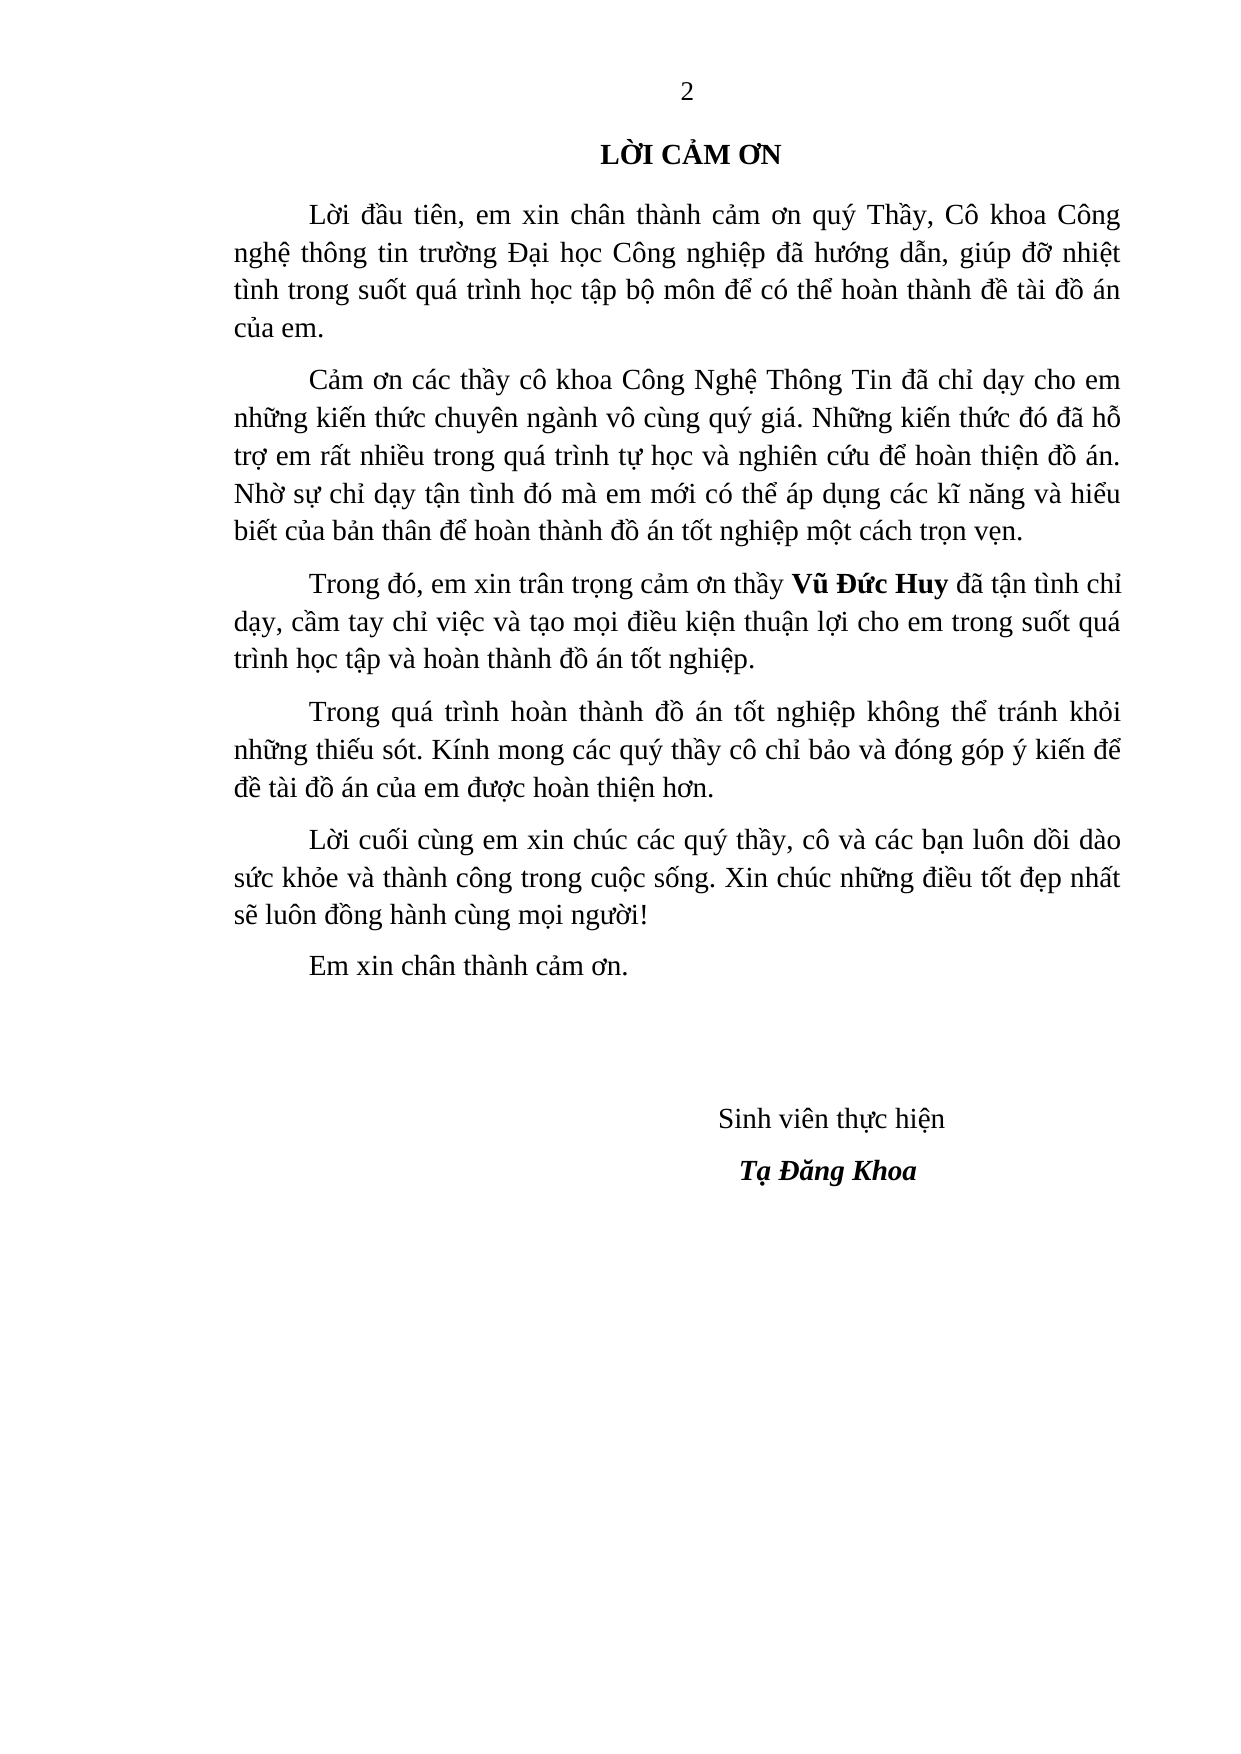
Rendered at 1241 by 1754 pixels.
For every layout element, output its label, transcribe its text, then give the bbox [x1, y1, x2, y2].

text Trong đó, em xin trân trọng cảm ơn thầy Vũ Đức Huy đã tận tình chỉ dạy, cầm tay chỉ việc và tạo mọi điều kiện thuận lợi cho em trong suốt quá trình học tập và hoàn thành đồ án tốt nghiệp. [233, 566, 1122, 675]
text Cảm ơn các thầy cô khoa Công Nghệ Thông Tin đã chỉ dạy cho em những kiến thức chuyên ngành vô cùng quý giá. Những kiến thức đó đã hỗ trợ em rất nhiều trong quá trình tự học và nghiên cứu để hoàn thiện đồ án. Nhờ sự chỉ dạy tận tình đó mà em mới có thể áp dụng các kĩ năng và hiểu biết của bản thân để hoàn thành đồ án tốt nghiệp một cách trọn vẹn. [233, 362, 1122, 547]
text Tạ Đăng Khoa [177, 1153, 945, 1186]
text Lời đầu tiên, em xin chân thành cảm ơn quý Thầy, Cô khoa Công nghệ thông tin trường Đại học Công nghiệp đã hướng dẫn, giúp đỡ nhiệt tình trong suốt quá trình học tập bộ môn để có thể hoàn thành đề tài đồ án của em. [233, 197, 1122, 343]
text Em xin chân thành cảm ơn. [308, 948, 1122, 982]
text LỜI CẢM ƠN [600, 137, 1122, 171]
text Trong quá trình hoàn thành đồ án tốt nghiệp không thể tránh khỏi những thiếu sót. Kính mong các quý thầy cô chỉ bảo và đóng góp ý kiến để đề tài đồ án của em được hoàn thiện hơn. [233, 694, 1122, 803]
text Lời cuối cùng em xin chúc các quý thầy, cô và các bạn luôn dồi dào sức khỏe và thành công trong cuộc sống. Xin chúc những điều tốt đẹp nhất sẽ luôn đồng hành cùng mọi người! [233, 822, 1122, 931]
text Sinh viên thực hiện [177, 1101, 945, 1135]
